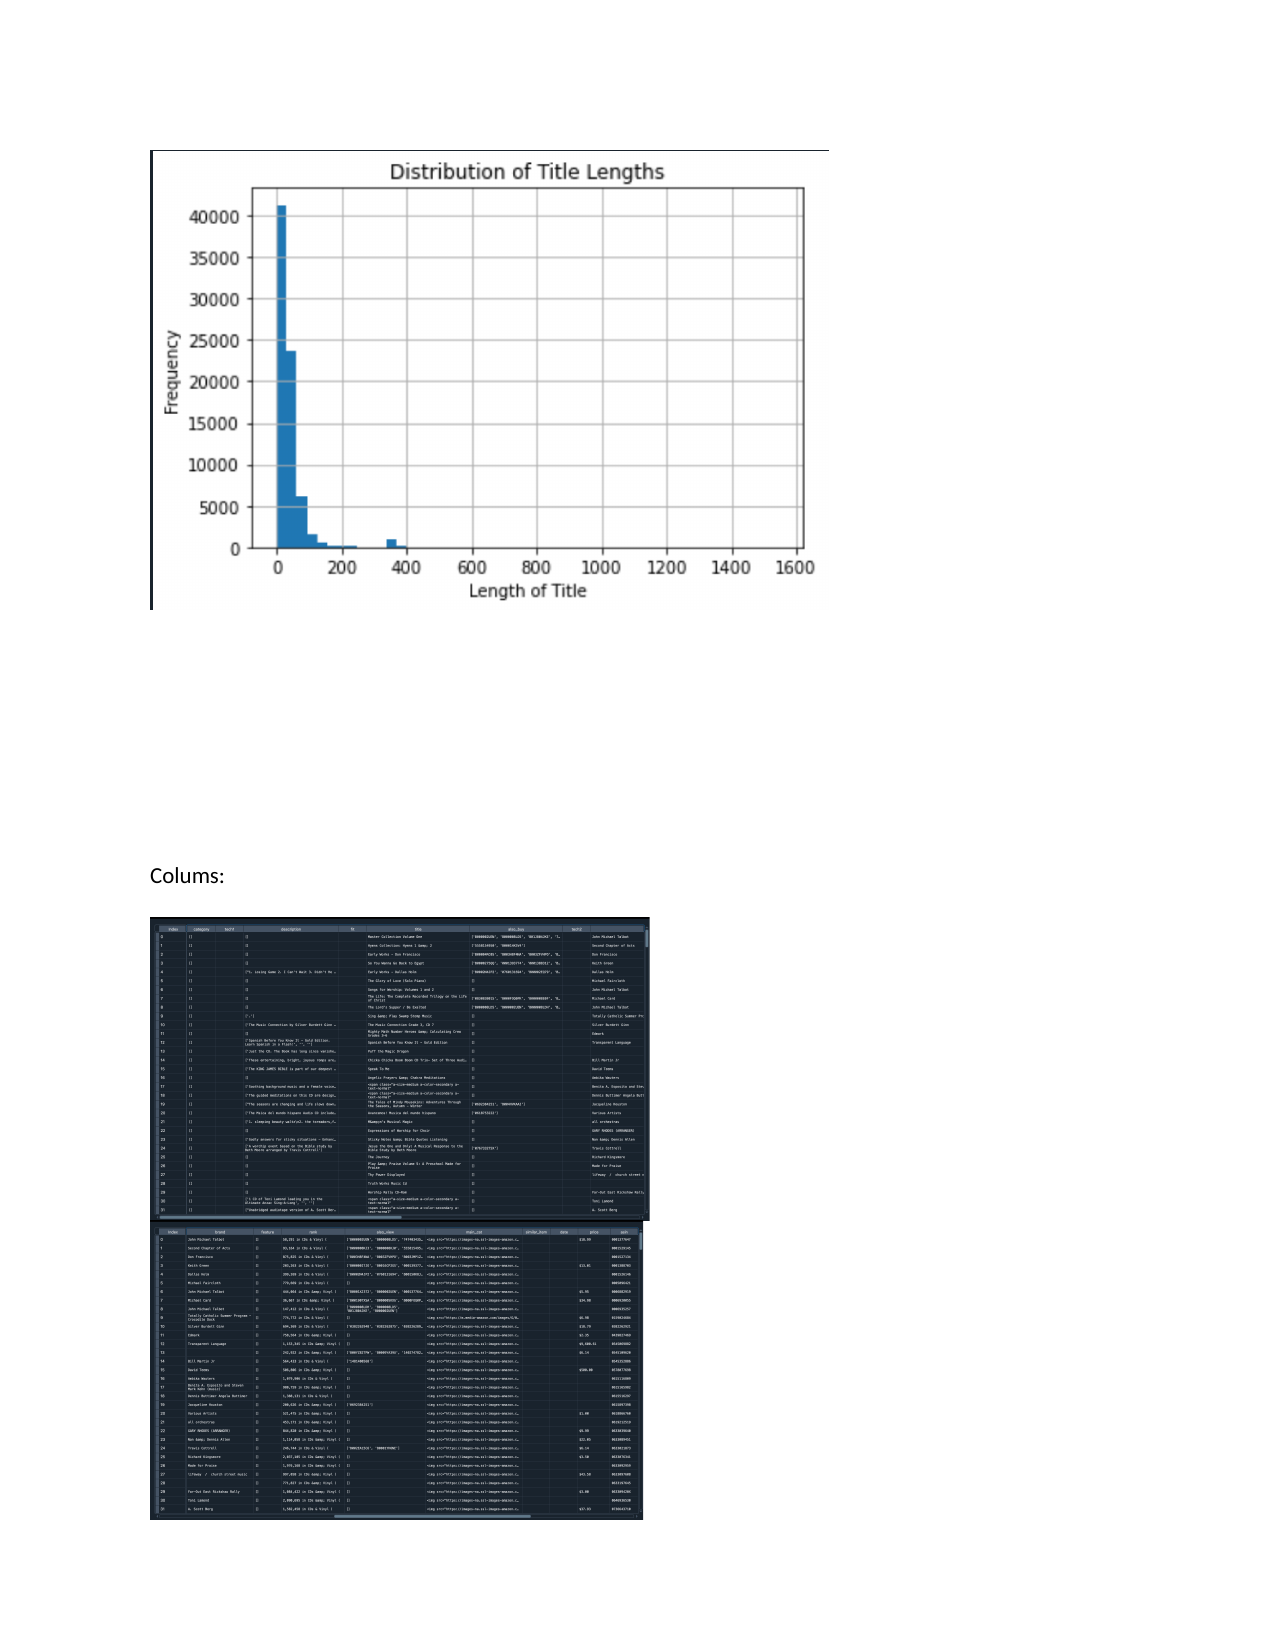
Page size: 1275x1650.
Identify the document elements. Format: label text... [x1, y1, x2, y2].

text Colums: [150, 862, 1125, 890]
picture [150, 917, 650, 1520]
picture [150, 150, 829, 610]
